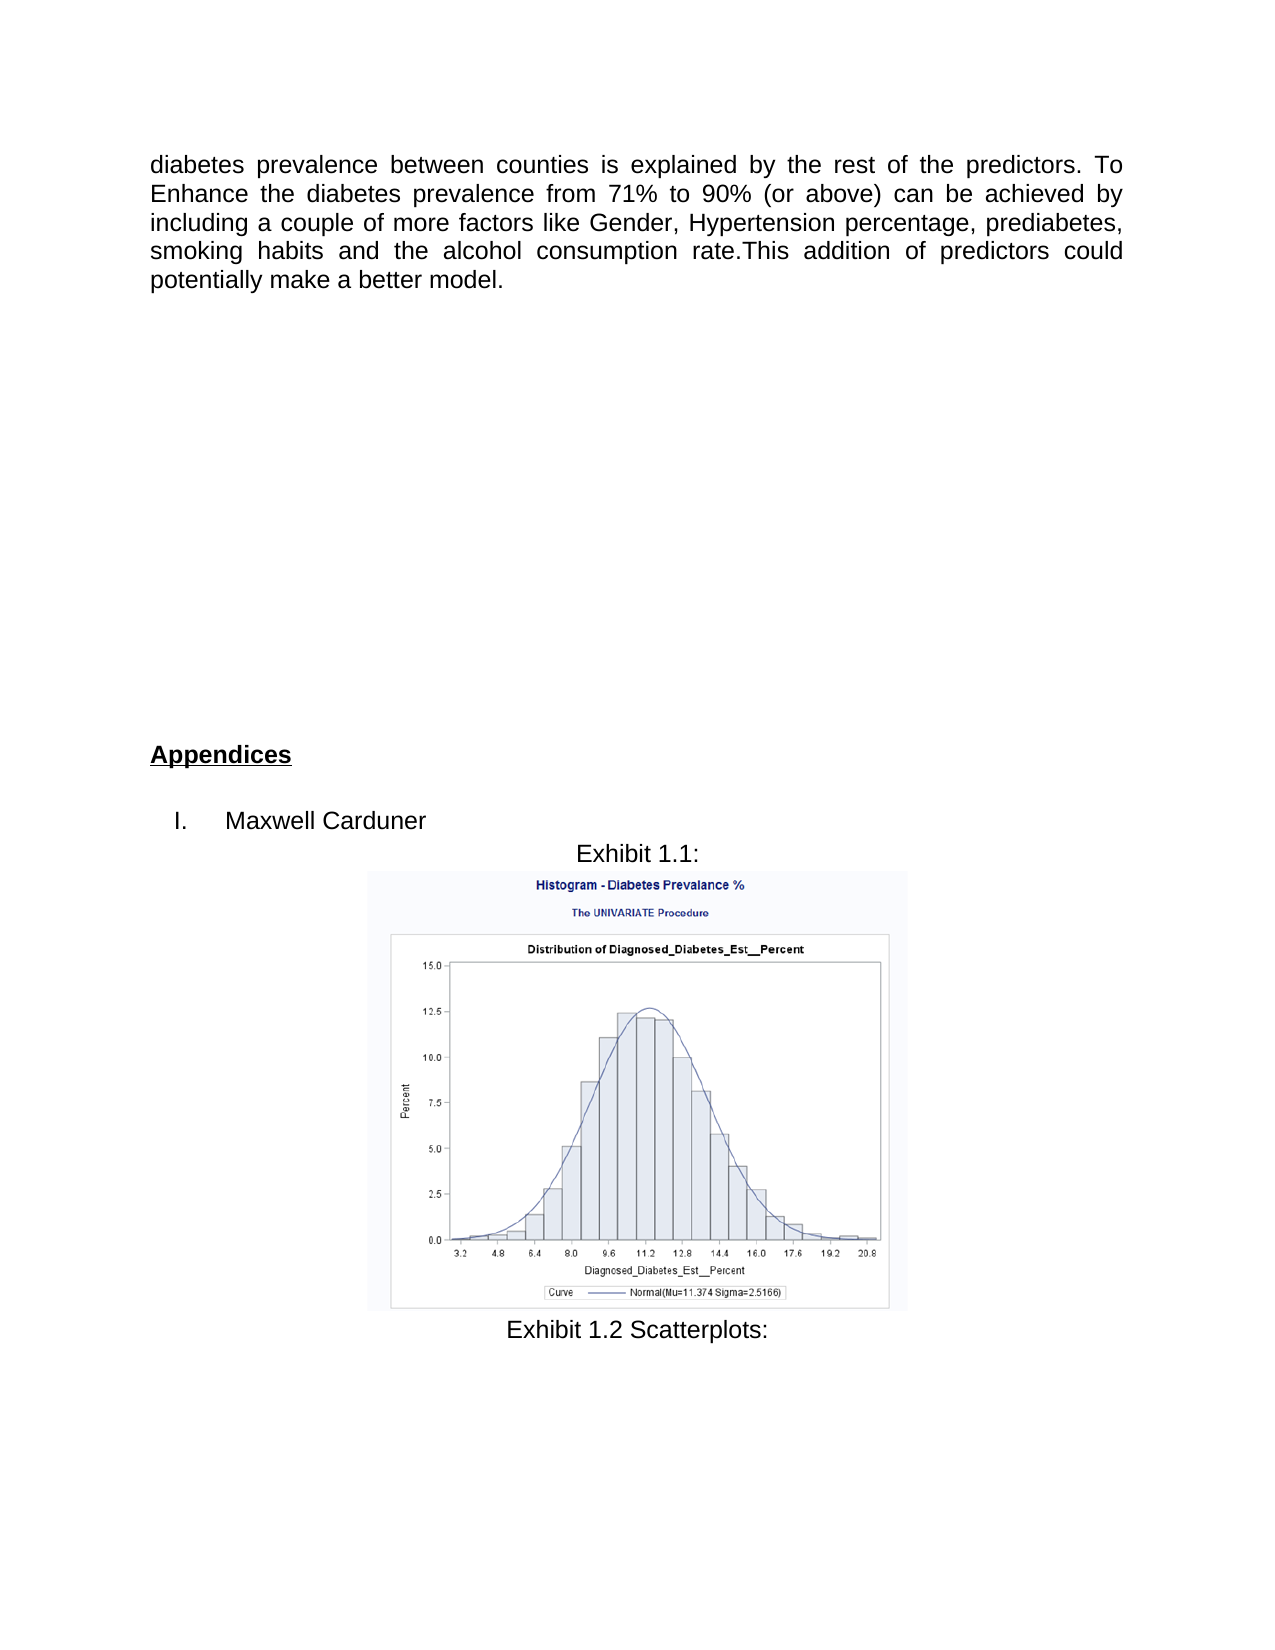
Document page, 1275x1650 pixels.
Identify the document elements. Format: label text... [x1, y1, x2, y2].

picture [367, 871, 908, 1311]
text Exhibit 1.2 Scatterplots: [150, 1315, 1125, 1343]
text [150, 150, 1125, 294]
list Maxwell Carduner [187, 806, 1125, 834]
text Exhibit 1.1: [150, 839, 1125, 867]
text Appendices [150, 740, 1125, 768]
